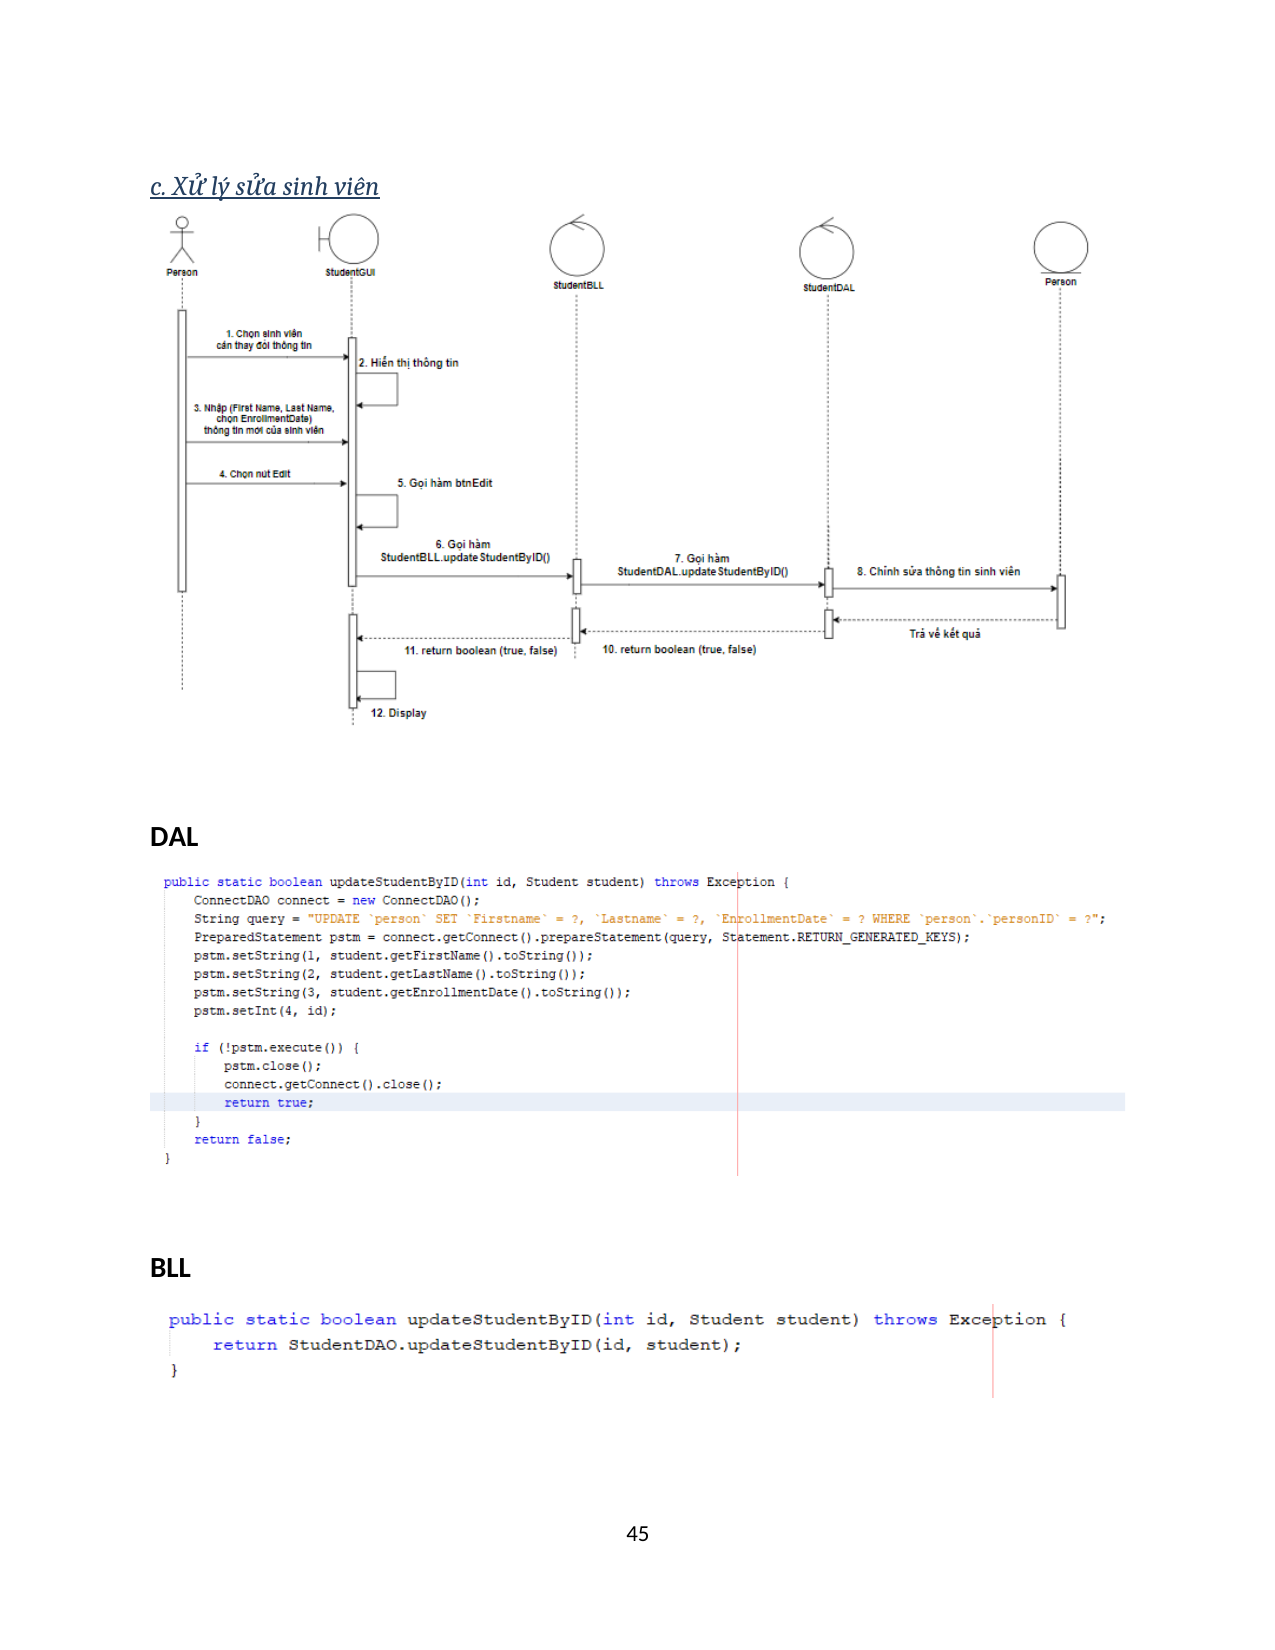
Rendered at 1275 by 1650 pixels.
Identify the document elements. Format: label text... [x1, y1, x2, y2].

picture [150, 1304, 1125, 1398]
picture [150, 204, 1125, 744]
text BLL [150, 1249, 1125, 1285]
picture [150, 872, 1125, 1176]
subtitle c. Xử lý sửa sinh viên [150, 171, 1125, 202]
text DAL [150, 818, 1125, 853]
